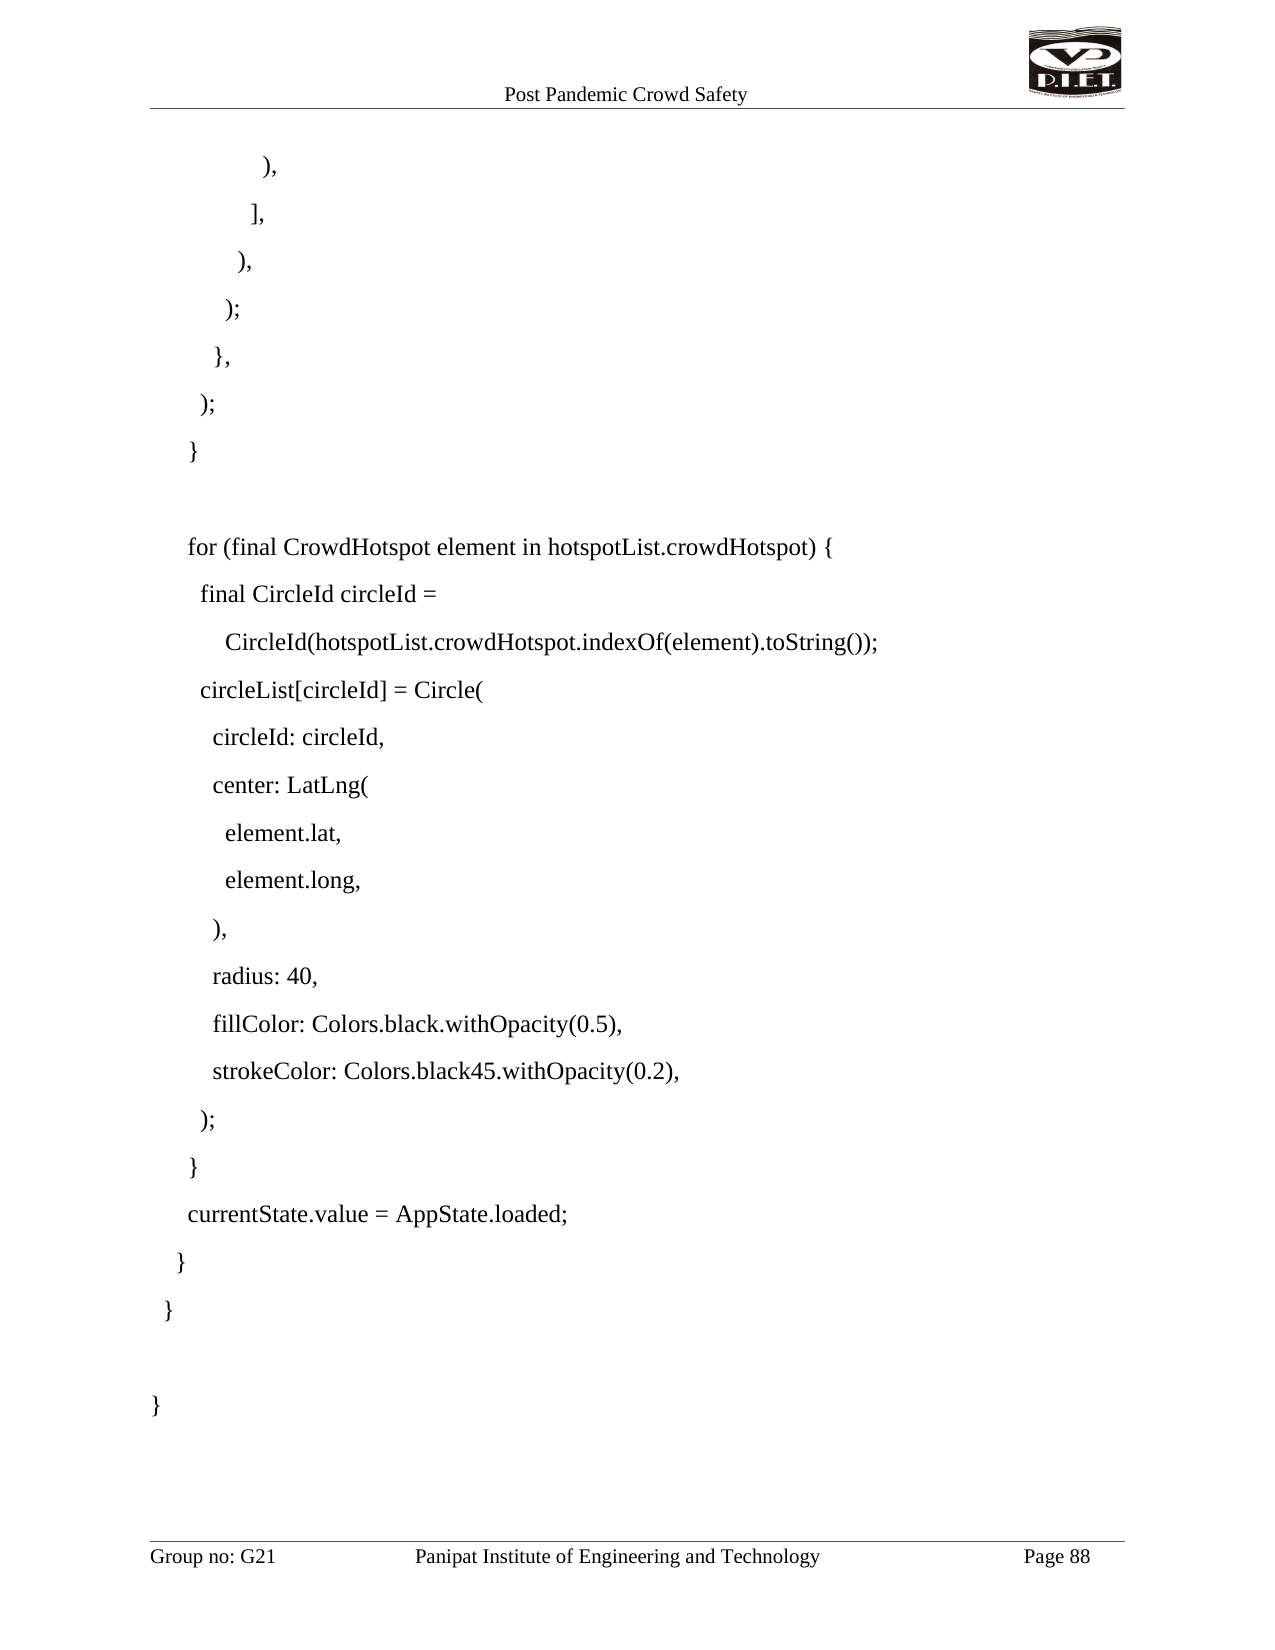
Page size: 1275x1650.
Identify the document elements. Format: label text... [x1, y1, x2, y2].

text circleId: circleId, [150, 722, 1125, 751]
text CircleId(hotspotList.crowdHotspot.indexOf(element).toString()); [150, 627, 1125, 656]
text ), [150, 150, 1125, 179]
text for (final CrowdHotspot element in hotspotList.crowdHotspot) { [150, 532, 1125, 560]
text } [150, 436, 1125, 465]
text ); [150, 388, 1125, 417]
text element.long, [150, 866, 1125, 894]
text element.lat, [150, 818, 1125, 847]
text final CircleId circleId = [150, 579, 1125, 608]
text ], [150, 198, 1125, 226]
text currentState.value = AppState.loaded; [150, 1199, 1125, 1228]
text ); [150, 1104, 1125, 1133]
text radius: 40, [150, 961, 1125, 990]
picture [1029, 23, 1122, 101]
text ); [150, 293, 1125, 322]
text }, [150, 341, 1125, 369]
text strokeColor: Colors.black45.withOpacity(0.2), [150, 1056, 1125, 1085]
text } [150, 1295, 1125, 1324]
text } [150, 1247, 1125, 1276]
text ), [150, 245, 1125, 274]
text fillColor: Colors.black.withOpacity(0.5), [150, 1009, 1125, 1037]
text ), [150, 913, 1125, 942]
text } [150, 1390, 1125, 1419]
text circleList[circleId] = Circle( [150, 675, 1125, 703]
text center: LatLng( [150, 770, 1125, 799]
text } [150, 1152, 1125, 1181]
